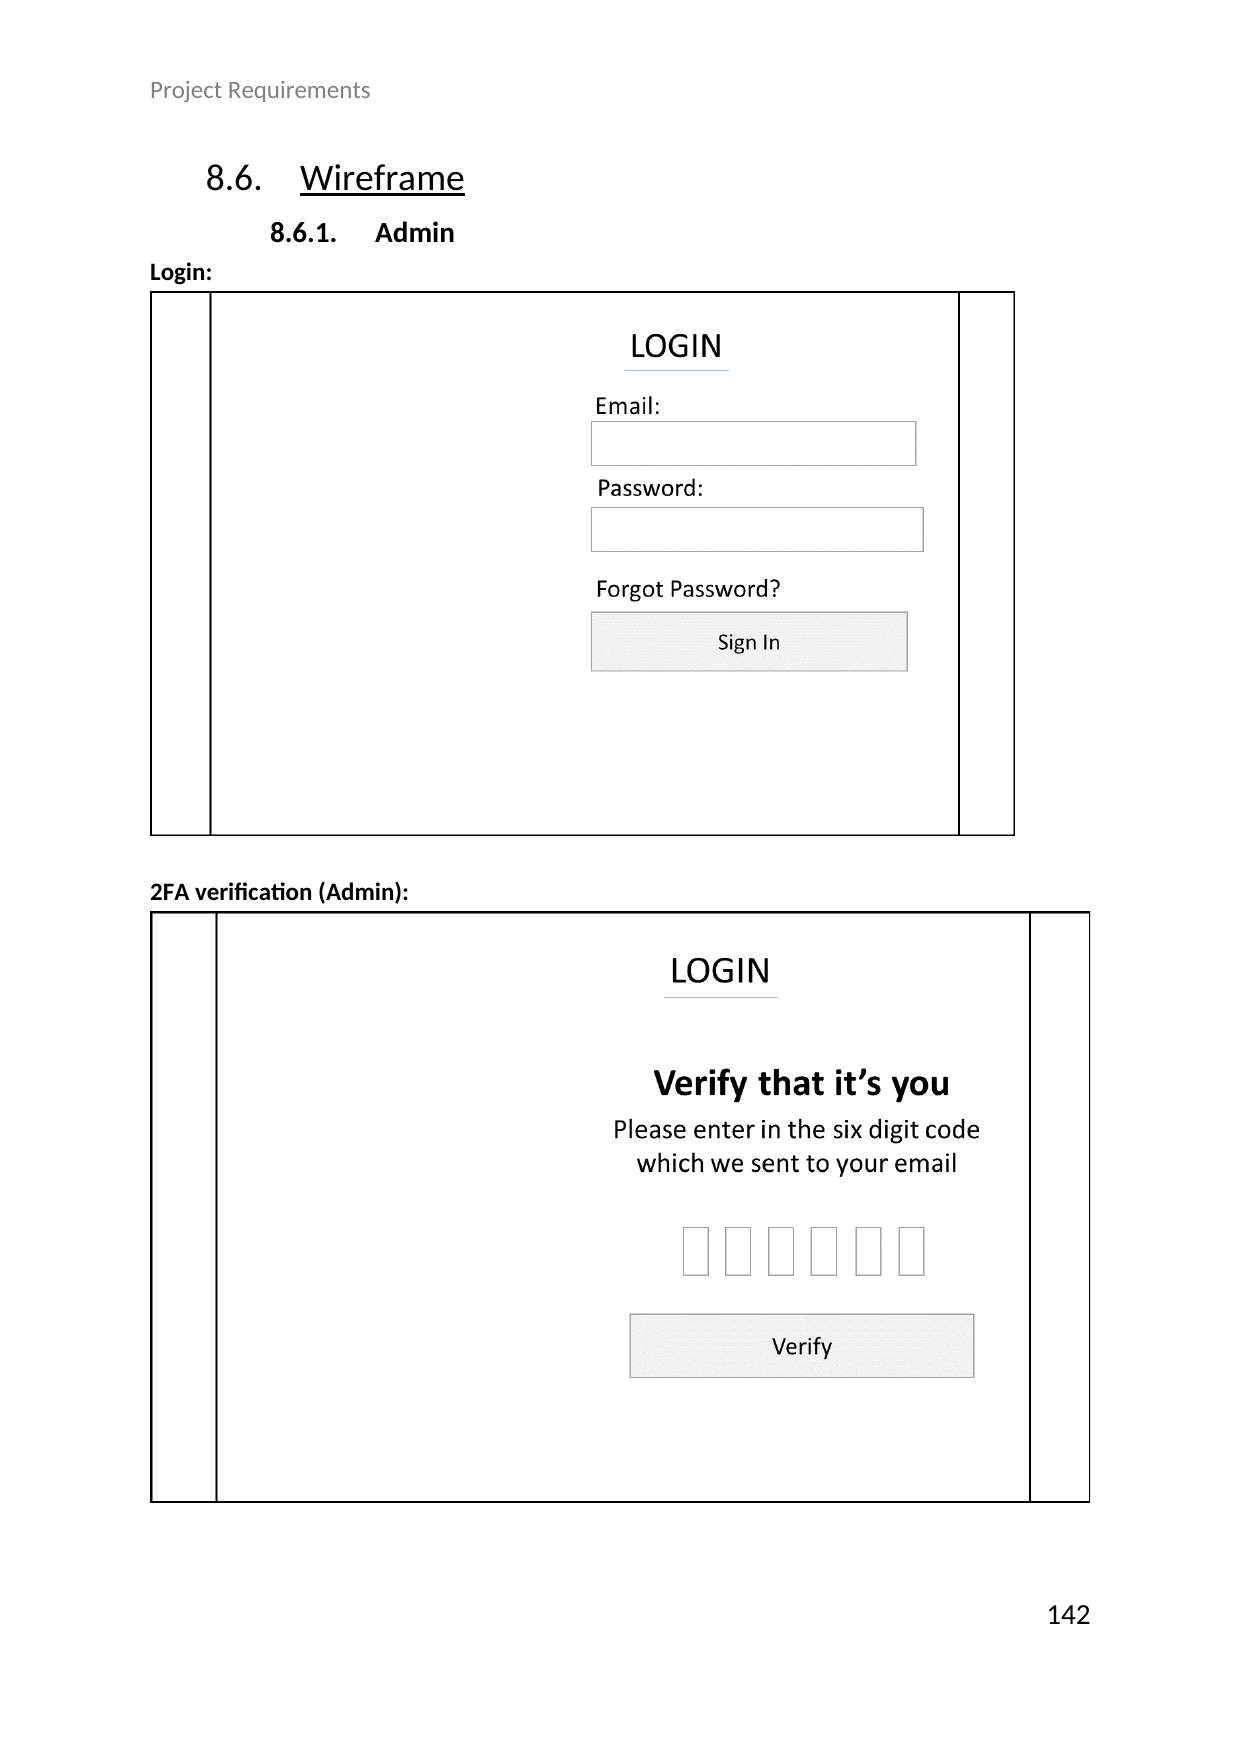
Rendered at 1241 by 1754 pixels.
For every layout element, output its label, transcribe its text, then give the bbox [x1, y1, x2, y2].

text 2FA verification (Admin): [150, 876, 1090, 907]
picture [150, 291, 1015, 836]
picture [150, 911, 1091, 1503]
text Login: [150, 257, 1090, 287]
subtitle Admin [337, 219, 1090, 248]
subtitle Wireframe [262, 154, 1090, 200]
